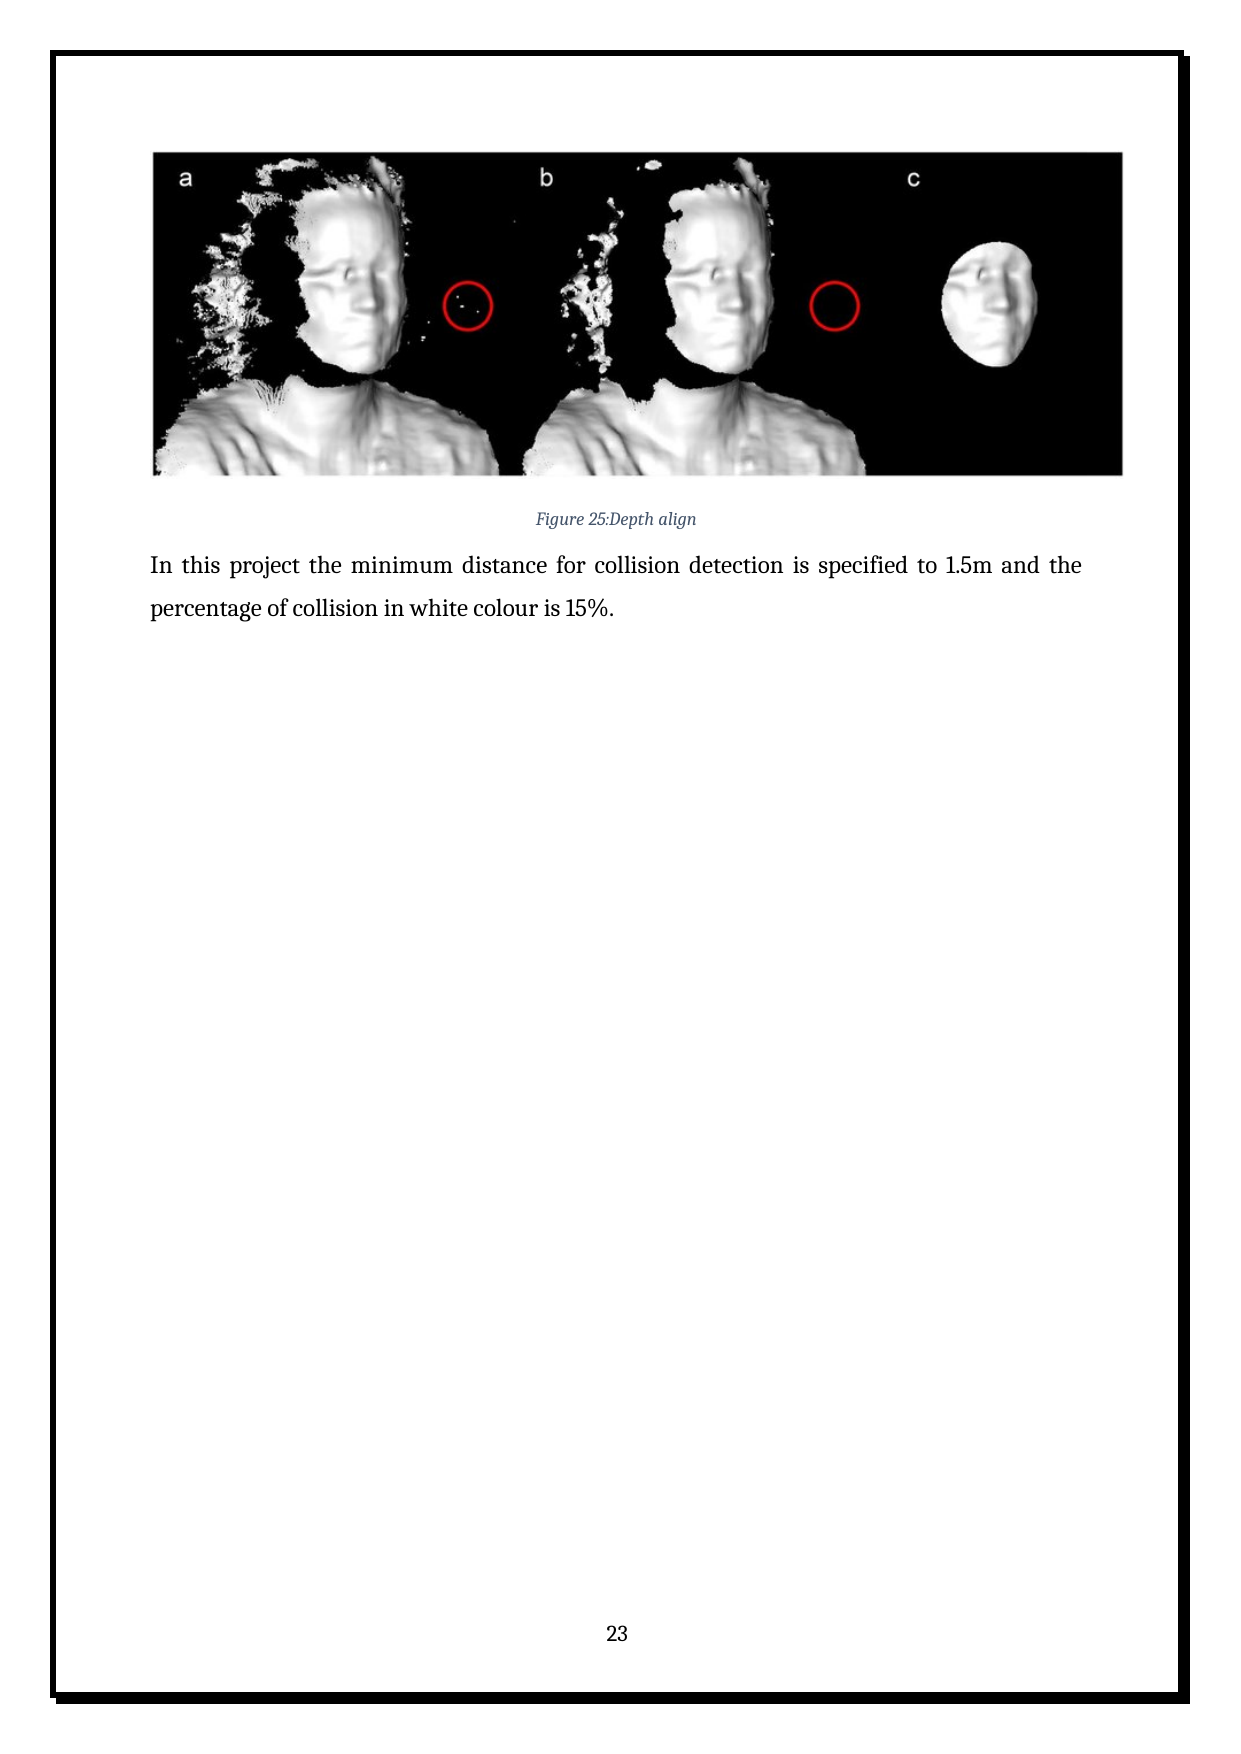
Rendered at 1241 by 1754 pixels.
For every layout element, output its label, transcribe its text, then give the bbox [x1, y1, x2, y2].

picture [150, 150, 1125, 479]
text In this project the minimum distance for collision detection is specified to 1.5m and the percentage of collision in white colour is 15%. [150, 551, 1084, 623]
